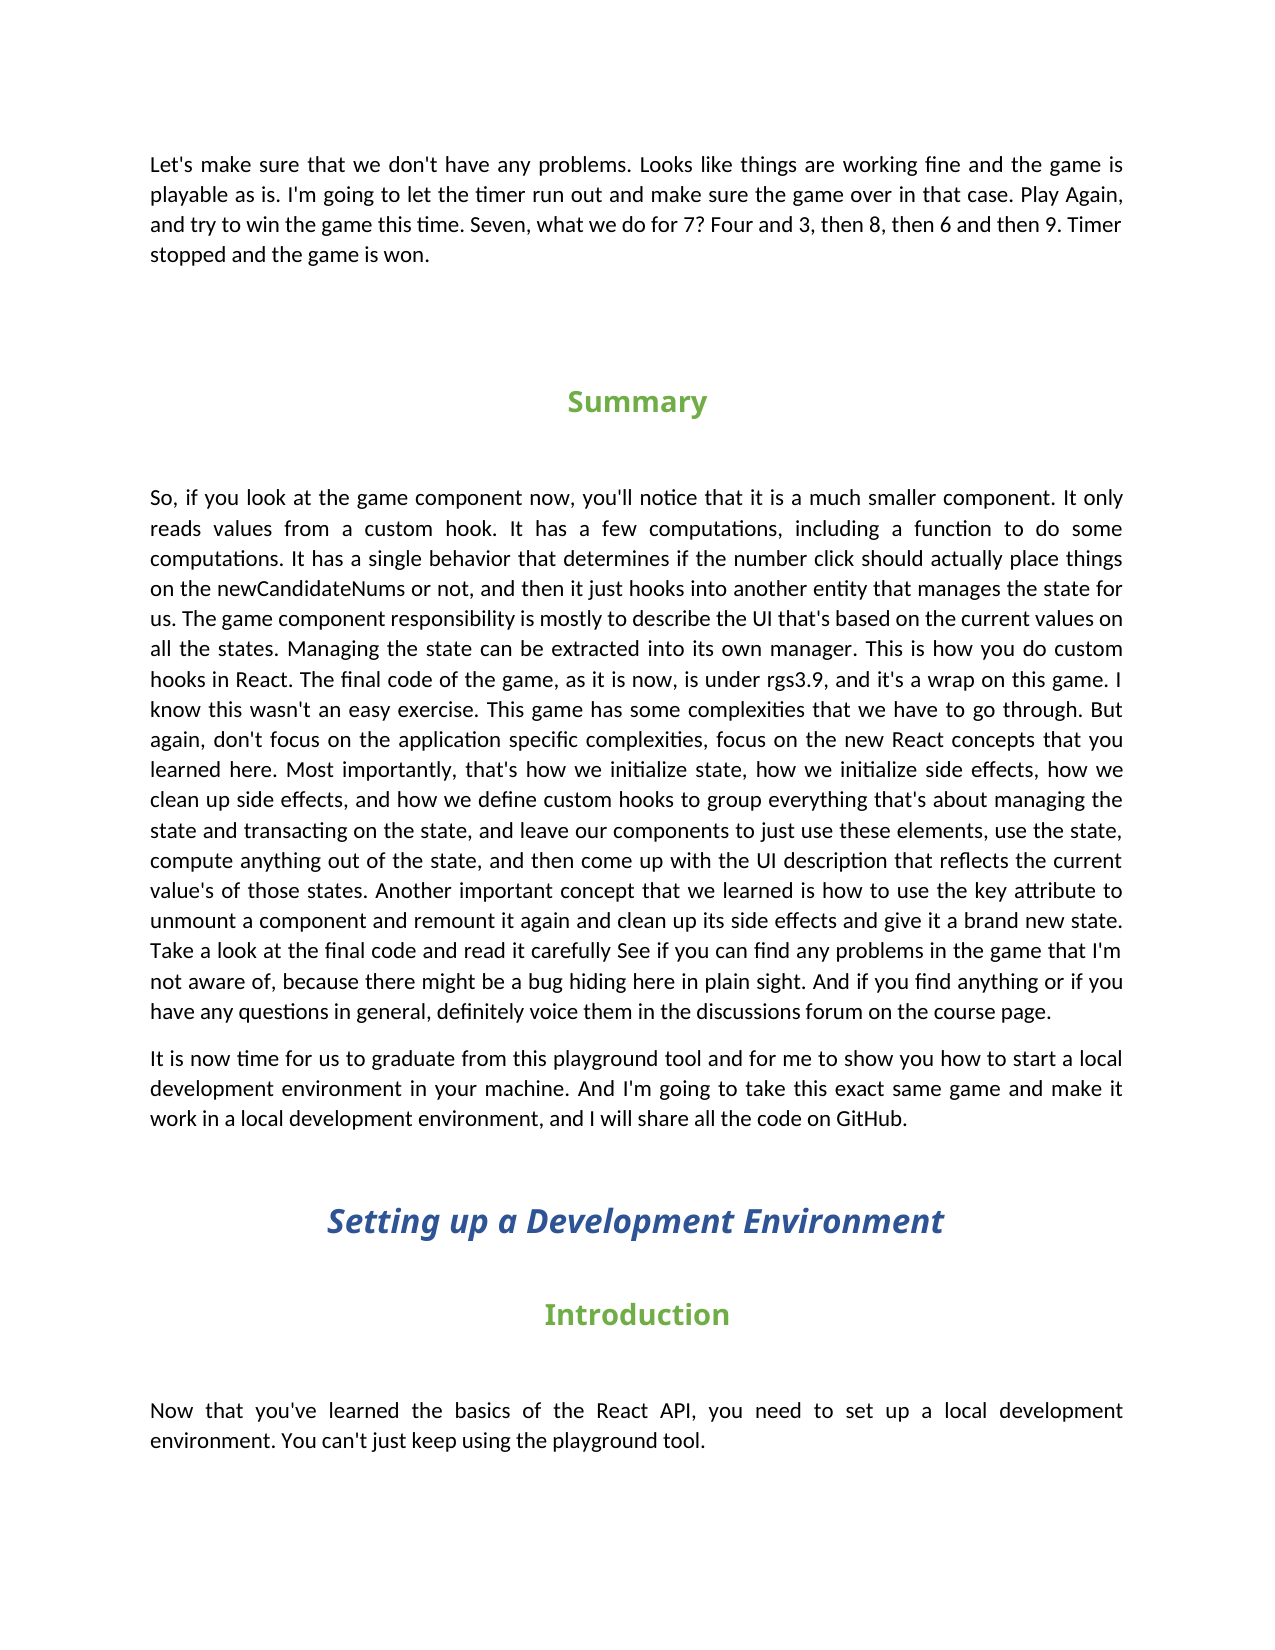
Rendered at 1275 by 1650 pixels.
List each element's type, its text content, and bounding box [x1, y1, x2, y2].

text ﻿Now that you've learned the basics of the React API, you need to set up a local development environment. You can't just keep using the playground tool. [150, 1396, 1125, 1454]
text It is now time for us to graduate from this playground tool and for me to show you how to start a local development environment in your machine. And I'm going to take this exact same game and make it work in a local development environment, and I will share all the code on GitHub. [150, 1044, 1125, 1132]
subtitle Setting up a Development Environment [150, 1198, 1125, 1243]
text So, if you look at the game component now, you'll notice that it is a much smaller component. It only reads values from a custom hook. It has a few computations, including a function to do some computations. It has a single behavior that determines if the number click should actually place things on the newCandidateNums or not, and then it just hooks into another entity that manages the state for us. The game component responsibility is mostly to describe the UI that's based on the current values on all the states. Managing the state can be extracted into its own manager. This is how you do custom hooks in React. The final code of the game, as it is now, is under rgs3.9, and it's a wrap on this game. I know this wasn't an easy exercise. This game has some complexities that we have to go through. But again, don't focus on the application specific complexities, focus on the new React concepts that you learned here. Most importantly, that's how we initialize state, how we initialize side effects, how we clean up side effects, and how we define custom hooks to group everything that's about managing the state and transacting on the state, and leave our components to just use these elements, use the state, compute anything out of the state, and then come up with the UI description that reflects the current value's of those states. Another important concept that we learned is how to use the key attribute to unmount a component and remount it again and clean up its side effects and give it a brand new state. Take a look at the final code and read it carefully See if you can find any problems in the game that I'm not aware of, because there might be a bug hiding here in plain sight. And if you find anything or if you have any questions in general, definitely voice them in the discussions forum on the course page. [150, 483, 1125, 1025]
text Let's make sure that we don't have any problems. Looks like things are working fine and the game is playable as is. I'm going to let the timer run out and make sure the game over in that case. Play Again, and try to win the game this time. Seven, what we do for 7? Four and 3, then 8, then 6 and then 9. Timer stopped and the game is won. [150, 150, 1125, 269]
subtitle Summary [150, 381, 1125, 421]
subtitle Introduction [150, 1294, 1125, 1333]
